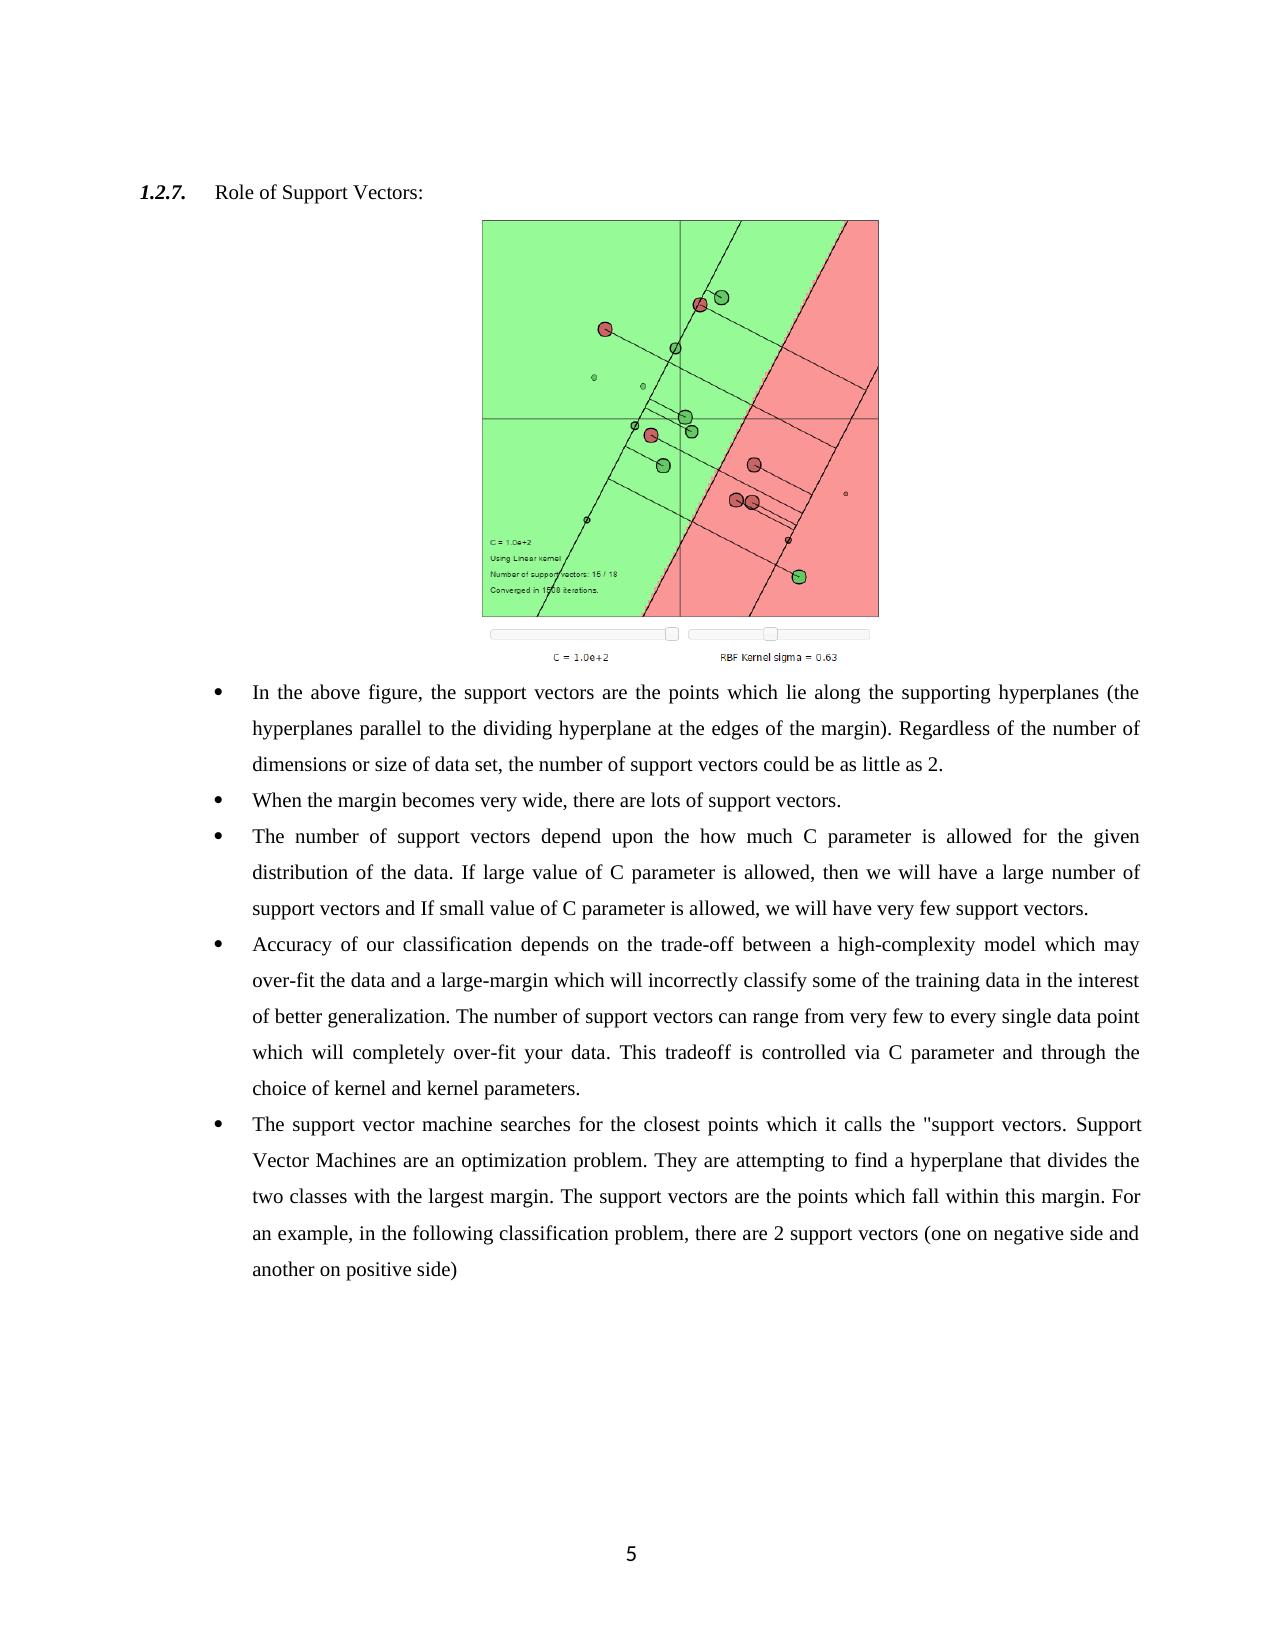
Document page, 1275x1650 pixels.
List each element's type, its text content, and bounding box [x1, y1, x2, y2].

list The support vector machine searches for the closest points which it calls the "support vectors. Support Vector Machines are an optimization problem. They are attempting to find a hyperplane that divides the two classes with the largest margin. The support vectors are the points which fall within this margin. For an example, in the following classification problem, there are 2 support vectors (one on negative side and another on positive side) [214, 1112, 1142, 1281]
list In the above figure, the support vectors are the points which lie along the supporting hyperplanes (the hyperplanes parallel to the dividing hyperplane at the edges of the margin). Regardless of the number of dimensions or size of data set, the number of support vectors could be as little as 2. [214, 680, 1142, 776]
list When the margin becomes very wide, there are lots of support vectors. [214, 788, 1142, 812]
list Accuracy of our classification depends on the trade-off between a high-complexity model which may over-fit the data and a large-margin which will incorrectly classify some of the training data in the interest of better generalization. The number of support vectors can range from very few to every single data point which will completely over-fit your data. This tradeoff is controlled via C parameter and through the choice of kernel and kernel parameters. [214, 932, 1142, 1100]
list Role of Support Vectors: [139, 180, 1142, 204]
picture [471, 215, 885, 666]
list The number of support vectors depend upon the how much C parameter is allowed for the given distribution of the data. If large value of C parameter is allowed, then we will have a large number of support vectors and If small value of C parameter is allowed, we will have very few support vectors. [214, 824, 1142, 920]
